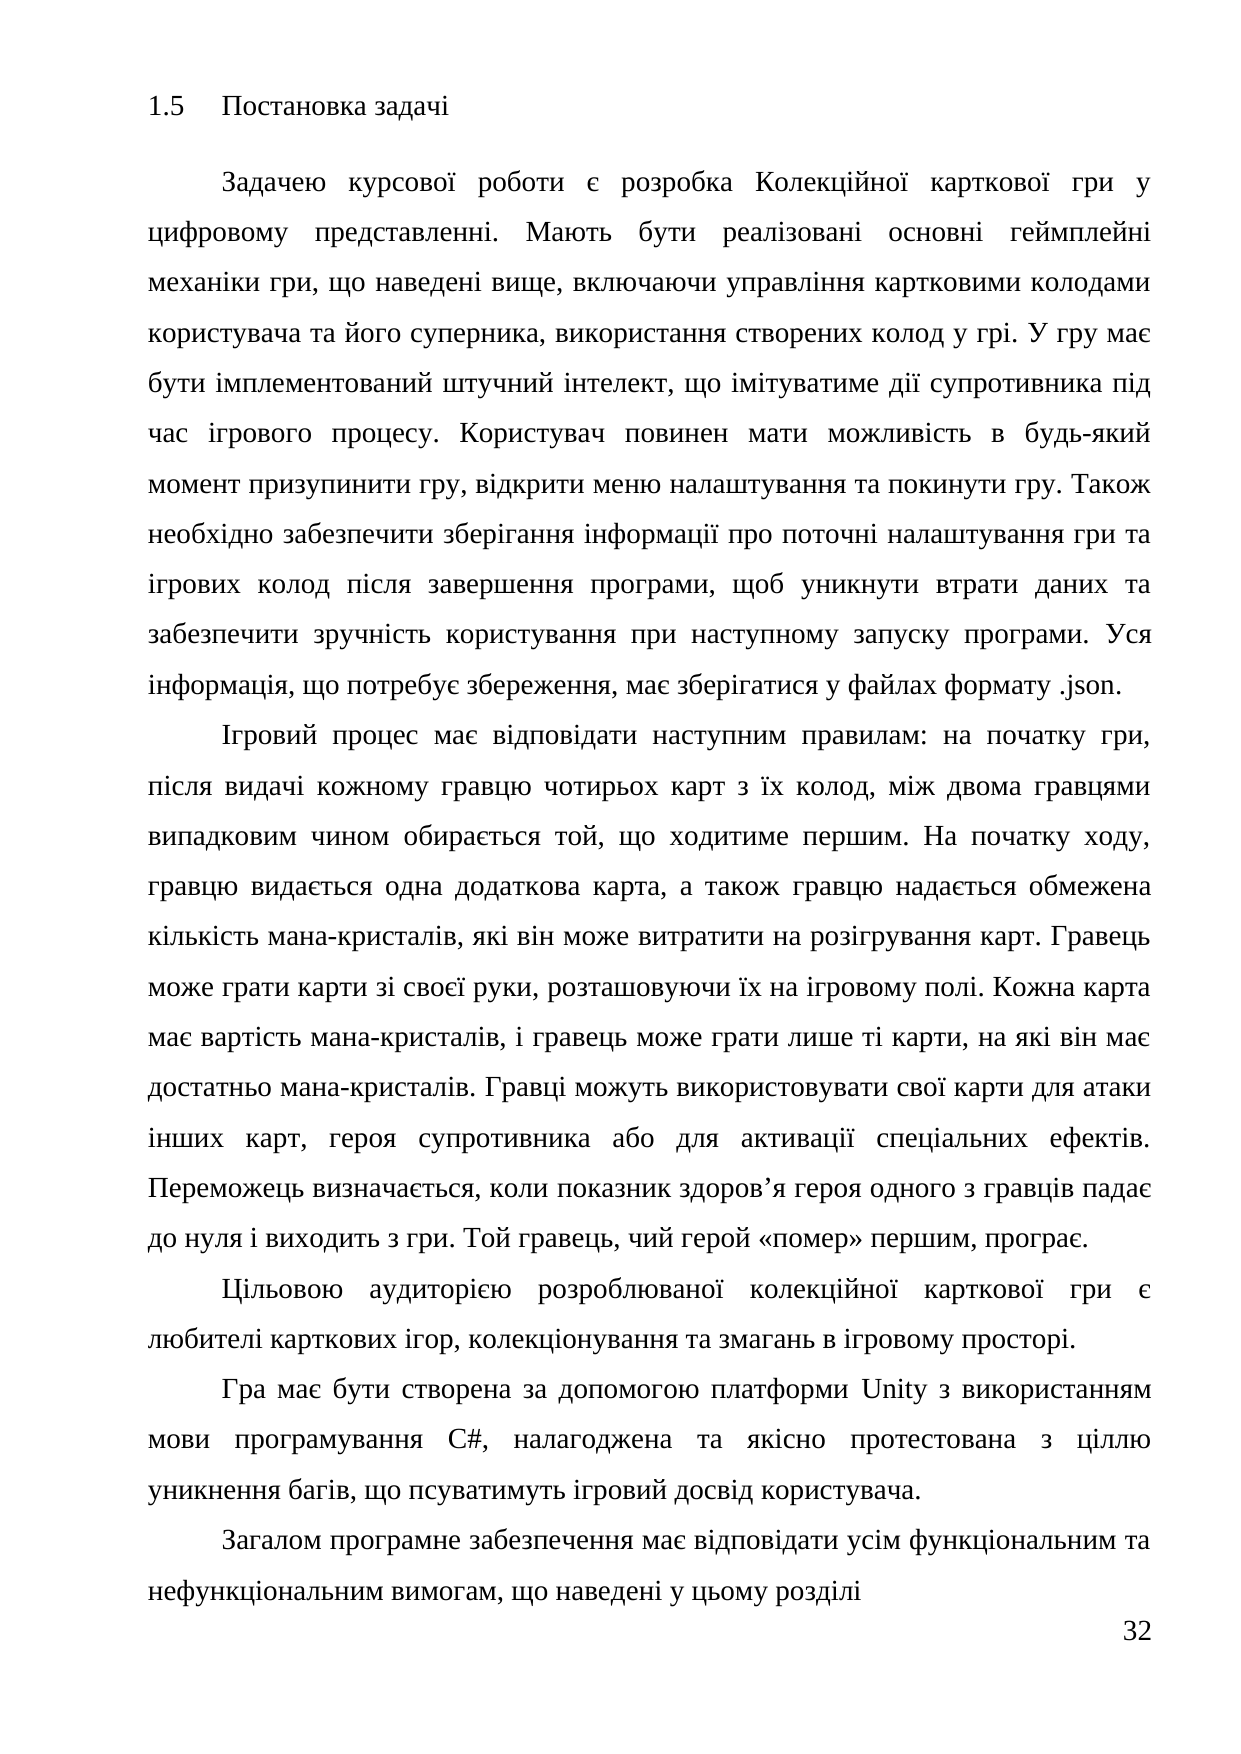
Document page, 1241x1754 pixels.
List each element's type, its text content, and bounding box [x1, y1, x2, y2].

subtitle Постановка задачі [148, 88, 1152, 122]
text Загалом програмне забезпечення має відповідати усім функціональним та нефункціональним вимогам, що наведені у цьому розділі [148, 1522, 1152, 1606]
text Гра має бути створена за допомогою платформи Unity з використанням мови програмування C#, налагоджена та якісно протестована з ціллю уникнення багів, що псуватимуть ігровий досвід користувача. [148, 1371, 1152, 1506]
text Цільовою аудиторією розроблюваної колекційної карткової гри є любителі карткових ігор, колекціонування та змагань в ігровому просторі. [148, 1271, 1152, 1354]
text Задачею курсової роботи є розробка Колекційної карткової гри у цифровому представленні. Мають бути реалізовані основні геймплейні механіки гри, що наведені вище, включаючи управління картковими колодами користувача та його суперника, використання створених колод у грі. У гру має бути імплементований штучний інтелект, що імітуватиме дії супротивника під час ігрового процесу. Користувач повинен мати можливість в будь-який момент призупинити гру, відкрити меню налаштування та покинути гру. Також необхідно забезпечити зберігання інформації про поточні налаштування гри та ігрових колод після завершення програми, щоб уникнути втрати даних та забезпечити зручність користування при наступному запуску програми. Уся інформація, що потребує збереження, має зберігатися у файлах формату .json. [148, 164, 1152, 701]
text Ігровий процес має відповідати наступним правилам: на початку гри, після видачі кожному гравцю чотирьох карт з їх колод, між двома гравцями випадковим чином обирається той, що ходитиме першим. На початку ходу, гравцю видається одна додаткова карта, а також гравцю надається обмежена кількість мана-кристалів, які він може витратити на розігрування карт. Гравець може грати карти зі своєї руки, розташовуючи їх на ігровому полі. Кожна карта має вартість мана-кристалів, і гравець може грати лише ті карти, на які він має достатньо мана-кристалів. Гравці можуть використовувати свої карти для атаки інших карт, героя супротивника або для активації спеціальних ефектів. Переможець визначається, коли показник здоров’я героя одного з гравців падає до нуля і виходить з гри. Той гравець, чий герой «помер» першим, програє. [148, 717, 1152, 1254]
